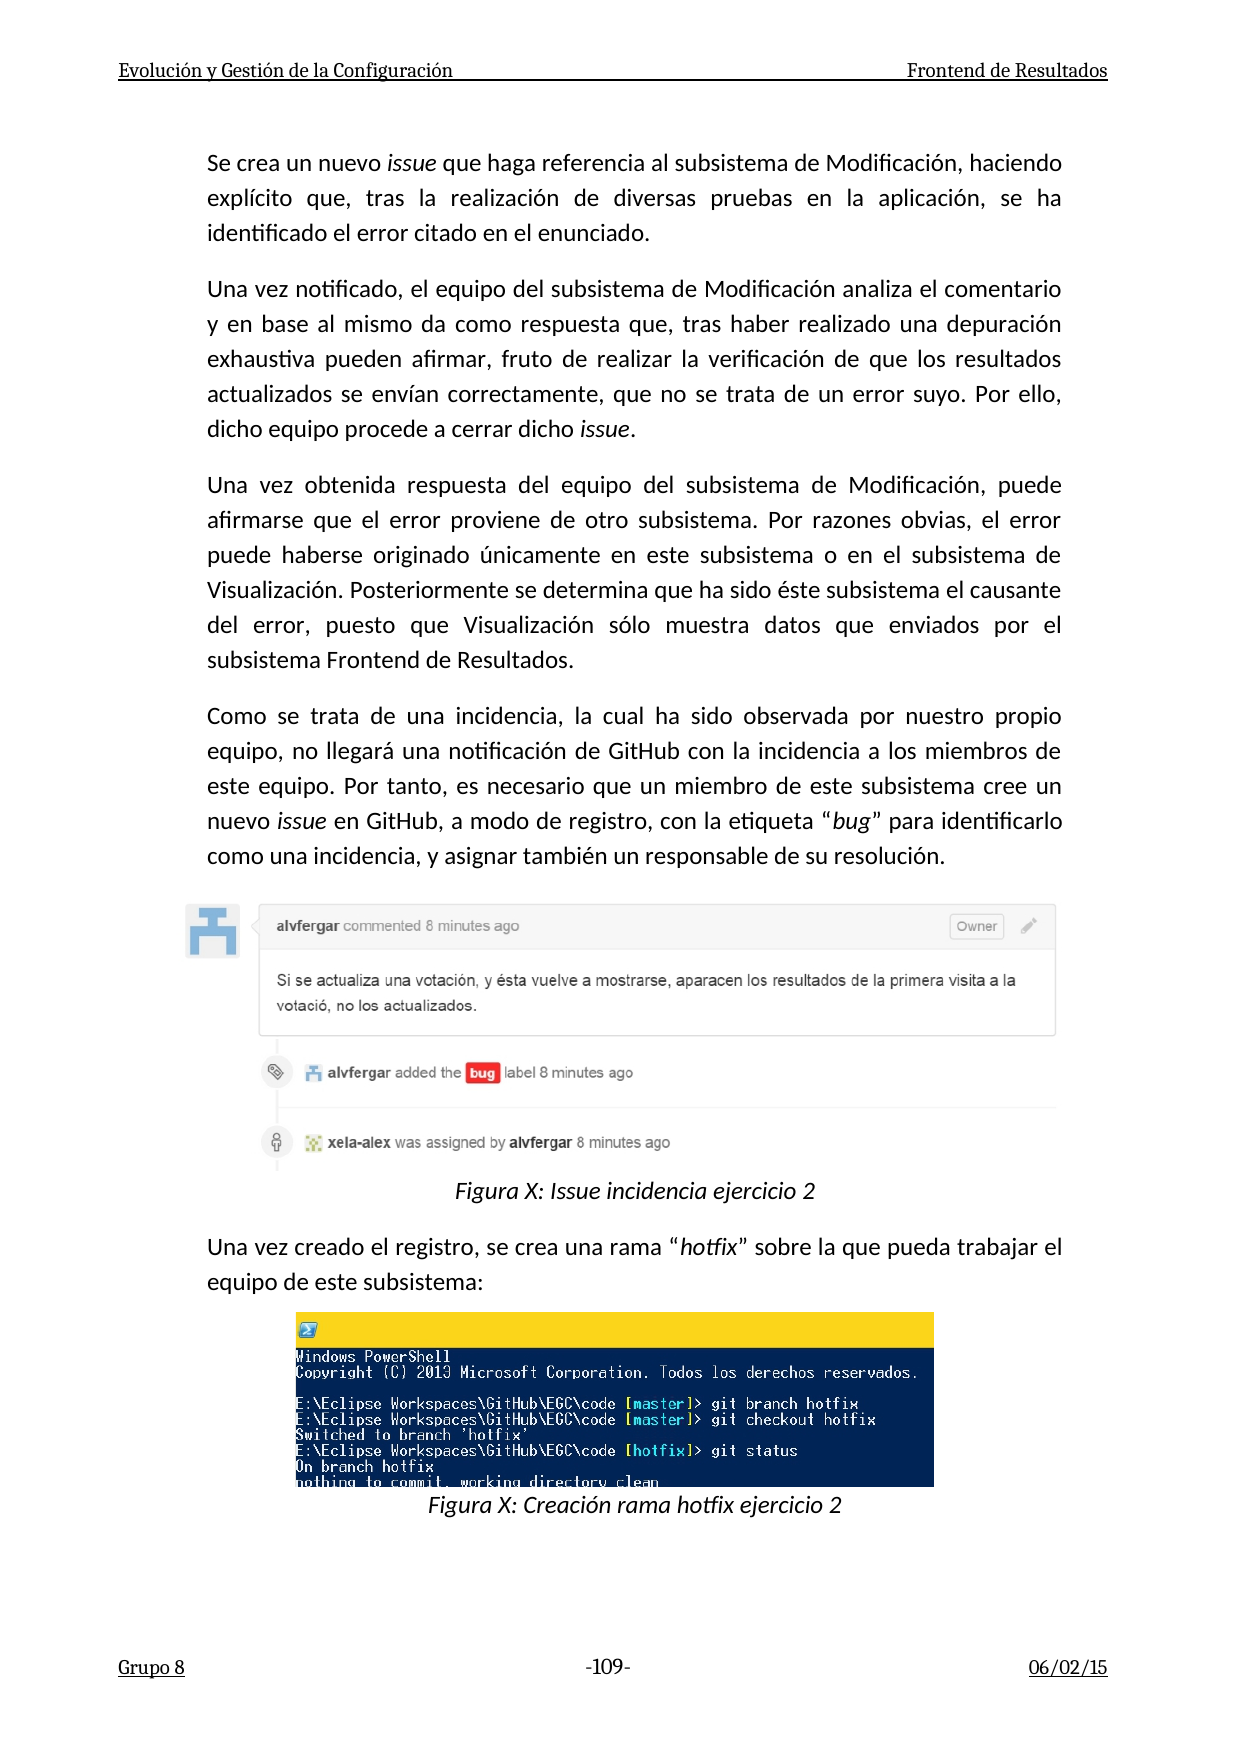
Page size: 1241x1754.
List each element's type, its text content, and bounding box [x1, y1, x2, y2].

text Una vez notificado, el equipo del subsistema de Modificación analiza el comentario y en base al mismo da como respuesta que, tras haber realizado una depuración exhaustiva pueden afirmar, fruto de realizar la verificación de que los resultados actualizados se envían correctamente, que no se trata de un error suyo. Por ello, dicho equipo procede a cerrar dicho issue. [207, 273, 1063, 444]
text Una vez creado el registro, se crea una rama “hotfix” sobre la que pueda trabajar el equipo de este subsistema: [207, 1231, 1063, 1296]
text Figura X: Issue incidencia ejercicio 2 [207, 1175, 1063, 1206]
text Una vez obtenida respuesta del equipo del subsistema de Modificación, puede afirmarse que el error proviene de otro subsistema. Por razones obvias, el error puede haberse originado únicamente en este subsistema o en el subsistema de Visualización. Posteriormente se determina que ha sido éste subsistema el causante del error, puesto que Visualización sólo muestra datos que enviados por el subsistema Frontend de Resultados. [207, 469, 1063, 675]
text Como se trata de una incidencia, la cual ha sido observada por nuestro propio equipo, no llegará una notificación de GitHub con la incidencia a los miembros de este equipo. Por tanto, es necesario que un miembro de este subsistema cree un nuevo issue en GitHub, a modo de registro, con la etiqueta “bug” para identificarlo como una incidencia, y asignar también un responsable de su resolución. [207, 700, 1063, 871]
text Figura X: Creación rama hotfix ejercicio 2 [207, 1489, 1063, 1520]
picture [295, 1312, 934, 1487]
text Se crea un nuevo issue que haga referencia al subsistema de Modificación, haciendo explícito que, tras la realización de diversas pruebas en la aplicación, se ha identificado el error citado en el enunciado. [207, 148, 1063, 248]
picture [146, 891, 1063, 1171]
